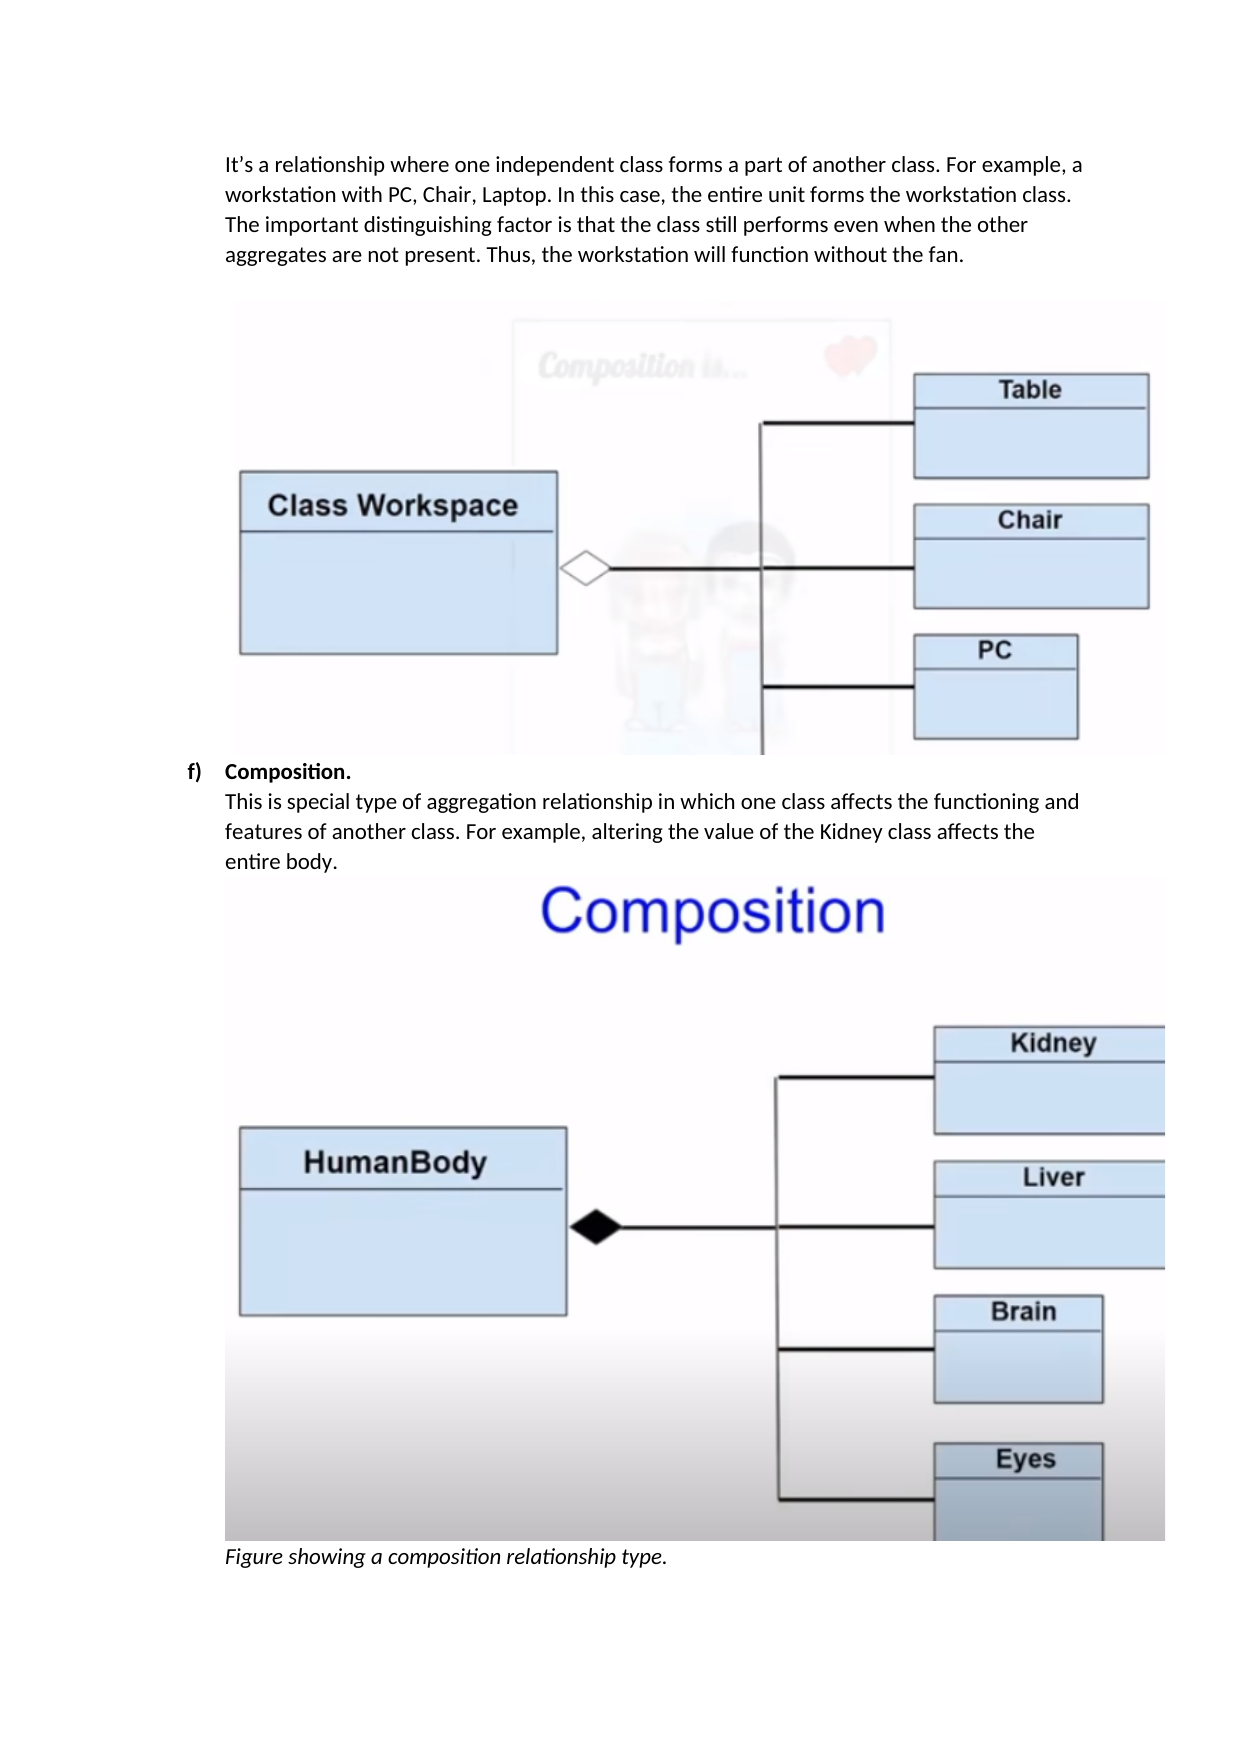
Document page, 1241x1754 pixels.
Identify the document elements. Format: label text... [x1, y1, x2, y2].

picture [234, 301, 1166, 755]
list It’s a relationship where one independent class forms a part of another class. For example, a workstation with PC, Chair, Laptop. In this case, the entire unit forms the workstation class. The important distinguishing factor is that the class still performs even when the other aggregates are not present. Thus, the workstation will function without the fan. [225, 150, 1090, 269]
list Figure showing a composition relationship type. [225, 1542, 1090, 1570]
list Composition. [187, 757, 1090, 785]
list This is special type of aggregation relationship in which one class affects the functioning and features of another class. For example, altering the value of the Kidney class affects the entire body. [225, 787, 1090, 876]
picture [225, 877, 1166, 1541]
